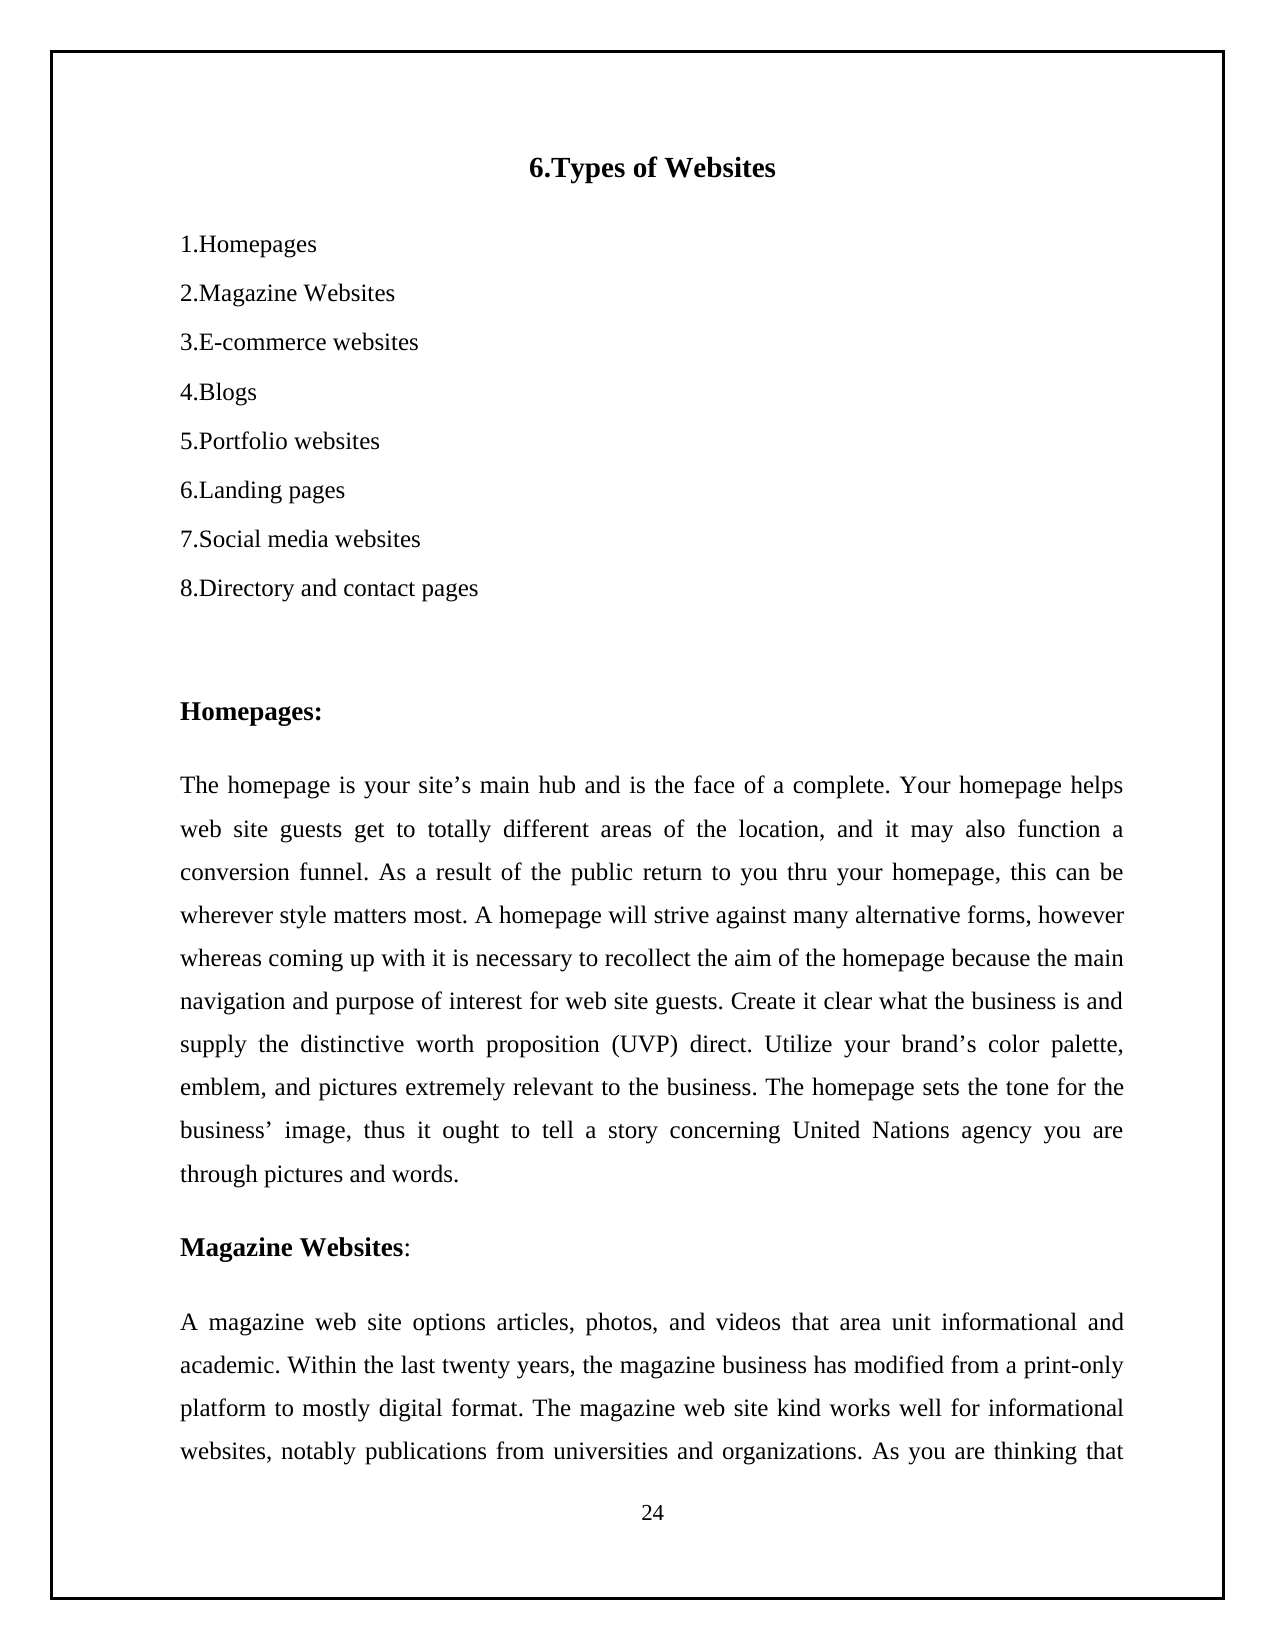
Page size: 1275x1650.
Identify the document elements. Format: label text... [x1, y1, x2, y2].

subtitle 4.Blogs [180, 377, 1125, 405]
subtitle 6.Landing pages [180, 475, 1125, 504]
subtitle 1.Homepages [180, 229, 1125, 258]
text Magazine Websites: [180, 1231, 1125, 1262]
subtitle 2.Magazine Websites [180, 278, 1125, 307]
text Homepages: [180, 695, 1125, 726]
text The homepage is your site’s main hub and is the face of a complete. Your homepage helps web site guests get to totally different areas of the location, and it may also function a conversion funnel. As a result of the public return to you thru your homepage, this can be wherever style matters most. A homepage will strive against many alternative forms, however whereas coming up with it is necessary to recollect the aim of the homepage because the main navigation and purpose of interest for web site guests. Create it clear what the business is and supply the distinctive worth proposition (UVP) direct. Utilize your brand’s color palette, emblem, and pictures extremely relevant to the business. The homepage sets the tone for the business’ image, thus it ought to tell a story concerning United Nations agency you are through pictures and words. [180, 771, 1125, 1187]
subtitle 5.Portfolio websites [180, 426, 1125, 454]
subtitle 6.Types of Websites [180, 150, 1125, 183]
subtitle 8.Directory and contact pages [180, 573, 1125, 602]
subtitle 3.E-commerce websites [180, 327, 1125, 356]
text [180, 1307, 1125, 1465]
subtitle 7.Social media websites [180, 524, 1125, 553]
